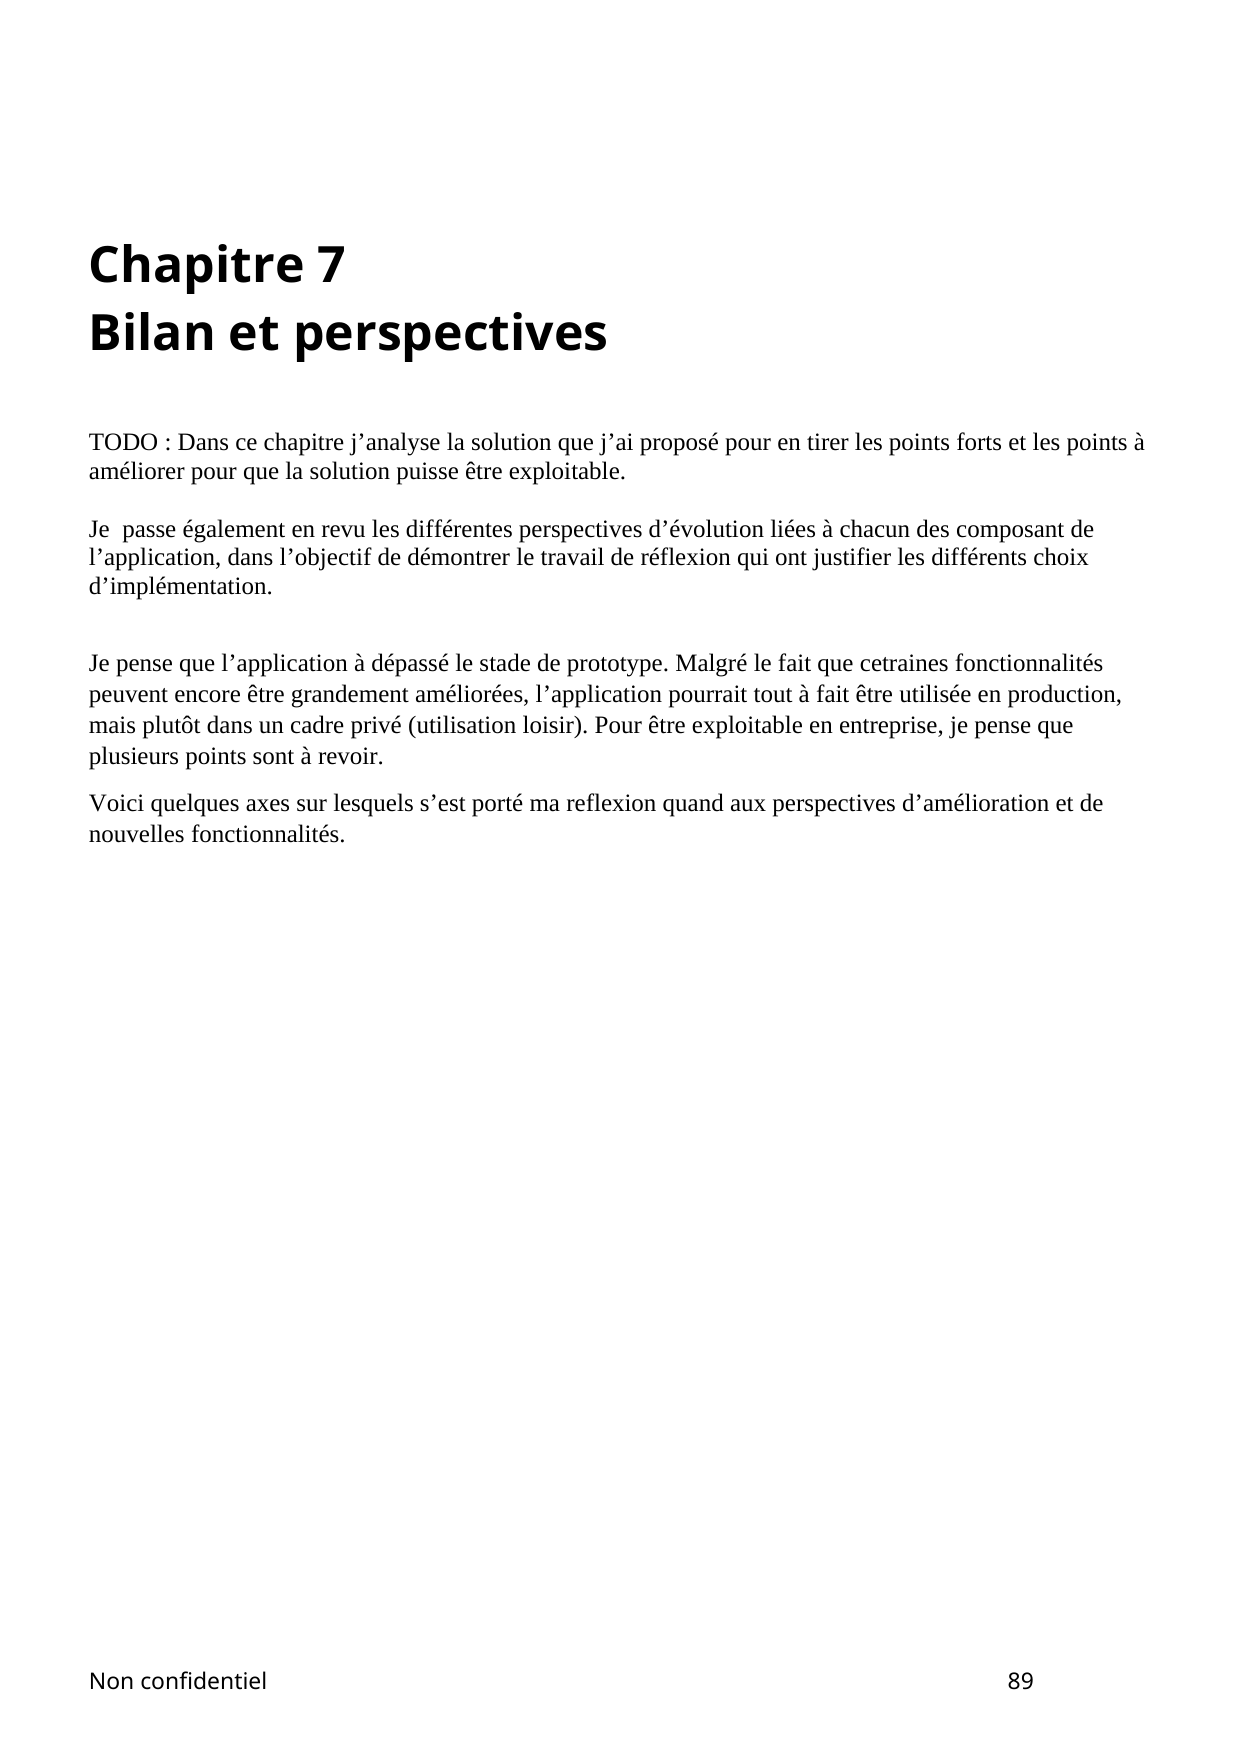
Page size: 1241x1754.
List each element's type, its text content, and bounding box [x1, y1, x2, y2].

text TODO : Dans ce chapitre j’analyse la solution que j’ai proposé pour en tirer les points forts et les points à améliorer pour que la solution puisse être exploitable. [89, 427, 1152, 485]
subtitle Bilan et perspectives [89, 229, 1152, 365]
text Voici quelques axes sur lesquels s’est porté ma reflexion quand aux perspectives d’amélioration et de nouvelles fonctionnalités. [89, 788, 1152, 848]
text Je passe également en revu les différentes perspectives d’évolution liées à chacun des composant de l’application, dans l’objectif de démontrer le travail de réflexion qui ont justifier les différents choix d’implémentation. [89, 514, 1152, 600]
text Je pense que l’application à dépassé le stade de prototype. Malgré le fait que cetraines fonctionnalités peuvent encore être grandement améliorées, l’application pourrait tout à fait être utilisée en production, mais plutôt dans un cadre privé (utilisation loisir). Pour être exploitable en entreprise, je pense que plusieurs points sont à revoir. [89, 648, 1152, 769]
